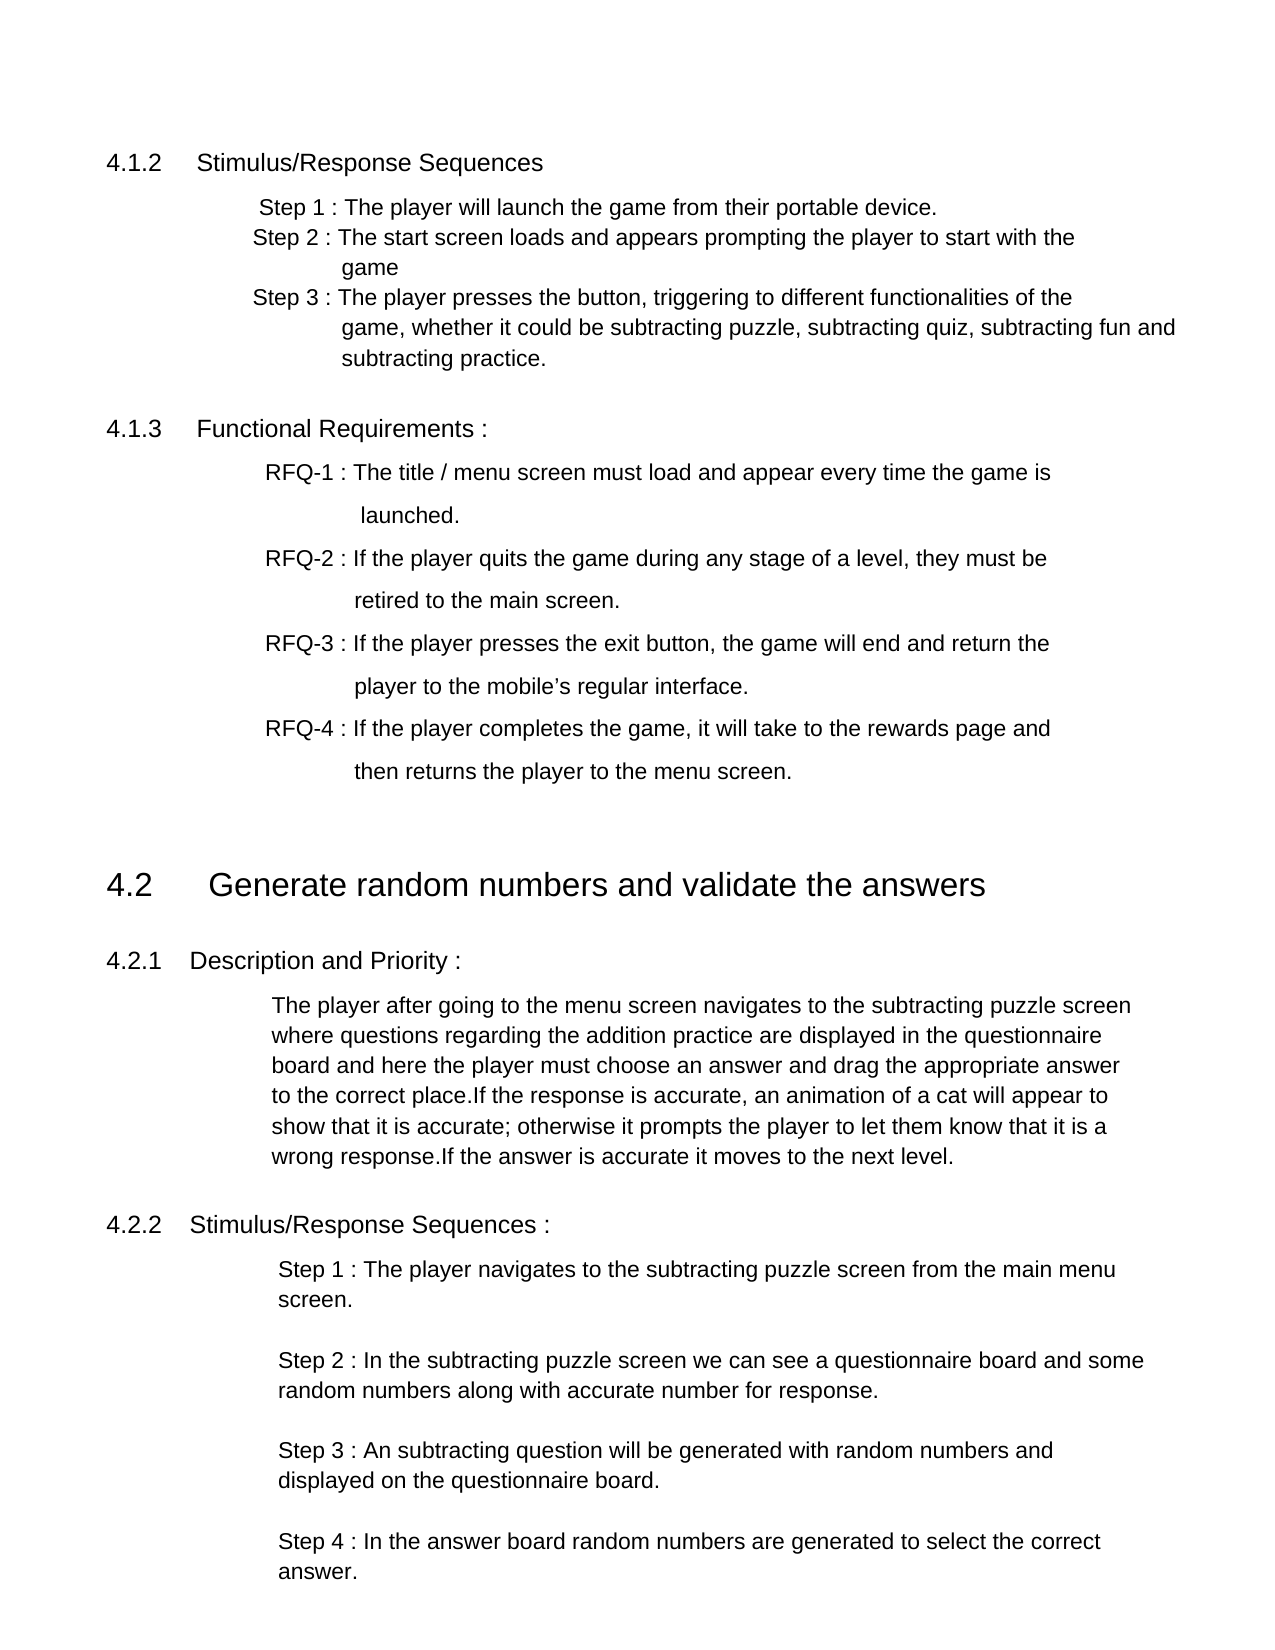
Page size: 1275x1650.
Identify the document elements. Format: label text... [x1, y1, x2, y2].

text where questions regarding the addition practice are displayed in the questionnaire [106, 1022, 1231, 1048]
text Step 1 : The player will launch the game from their portable device. [106, 193, 1231, 220]
text Step 4 : In the answer board random numbers are generated to select the correct [106, 1528, 1231, 1554]
text subtracting practice. [106, 344, 1231, 371]
text to the correct place.If the response is accurate, an animation of a cat will appear to [106, 1082, 1231, 1109]
text board and here the player must choose an answer and drag the appropriate answer [106, 1052, 1231, 1078]
text Step 3 : The player presses the button, triggering to different functionalities of the [106, 284, 1231, 310]
subtitle 4.1.3 Functional Requirements : [106, 413, 1231, 442]
subtitle 4.2.1 Description and Priority : [106, 946, 1231, 975]
text Step 2 : The start screen loads and appears prompting the player to start with the [106, 224, 1231, 250]
text show that it is accurate; otherwise it prompts the player to let them know that it is a [106, 1113, 1231, 1139]
text The player after going to the menu screen navigates to the subtracting puzzle screen [106, 992, 1231, 1018]
text RFQ-2 : If the player quits the game during any stage of a level, they must be [106, 544, 1231, 571]
text game [106, 254, 1231, 280]
text Step 3 : An subtracting question will be generated with random numbers and [106, 1437, 1231, 1464]
text wrong response.If the answer is accurate it moves to the next level. [106, 1143, 1231, 1169]
text answer. [106, 1558, 1231, 1584]
text random numbers along with accurate number for response. [106, 1377, 1231, 1403]
subtitle 4.1.2 Stimulus/Response Sequences [106, 148, 1231, 177]
text screen. [106, 1286, 1231, 1313]
text then returns the player to the menu screen. [106, 758, 1231, 784]
text RFQ-1 : The title / menu screen must load and appear every time the game is [106, 459, 1231, 485]
text Step 1 : The player navigates to the subtracting puzzle screen from the main menu [106, 1256, 1231, 1282]
text Step 2 : In the subtracting puzzle screen we can see a questionnaire board and some [106, 1347, 1231, 1373]
subtitle 4.2 Generate random numbers and validate the answers [106, 864, 1231, 903]
subtitle 4.2.2 Stimulus/Response Sequences : [106, 1211, 1231, 1239]
text RFQ-4 : If the player completes the game, it will take to the rewards page and [106, 715, 1231, 742]
text player to the mobile’s regular interface. [106, 673, 1231, 699]
text game, whether it could be subtracting puzzle, subtracting quiz, subtracting fun and [106, 314, 1231, 341]
text retired to the main screen. [106, 587, 1231, 613]
text RFQ-3 : If the player presses the exit button, the game will end and return the [106, 630, 1231, 656]
text launched. [106, 502, 1231, 528]
text displayed on the questionnaire board. [106, 1467, 1231, 1494]
